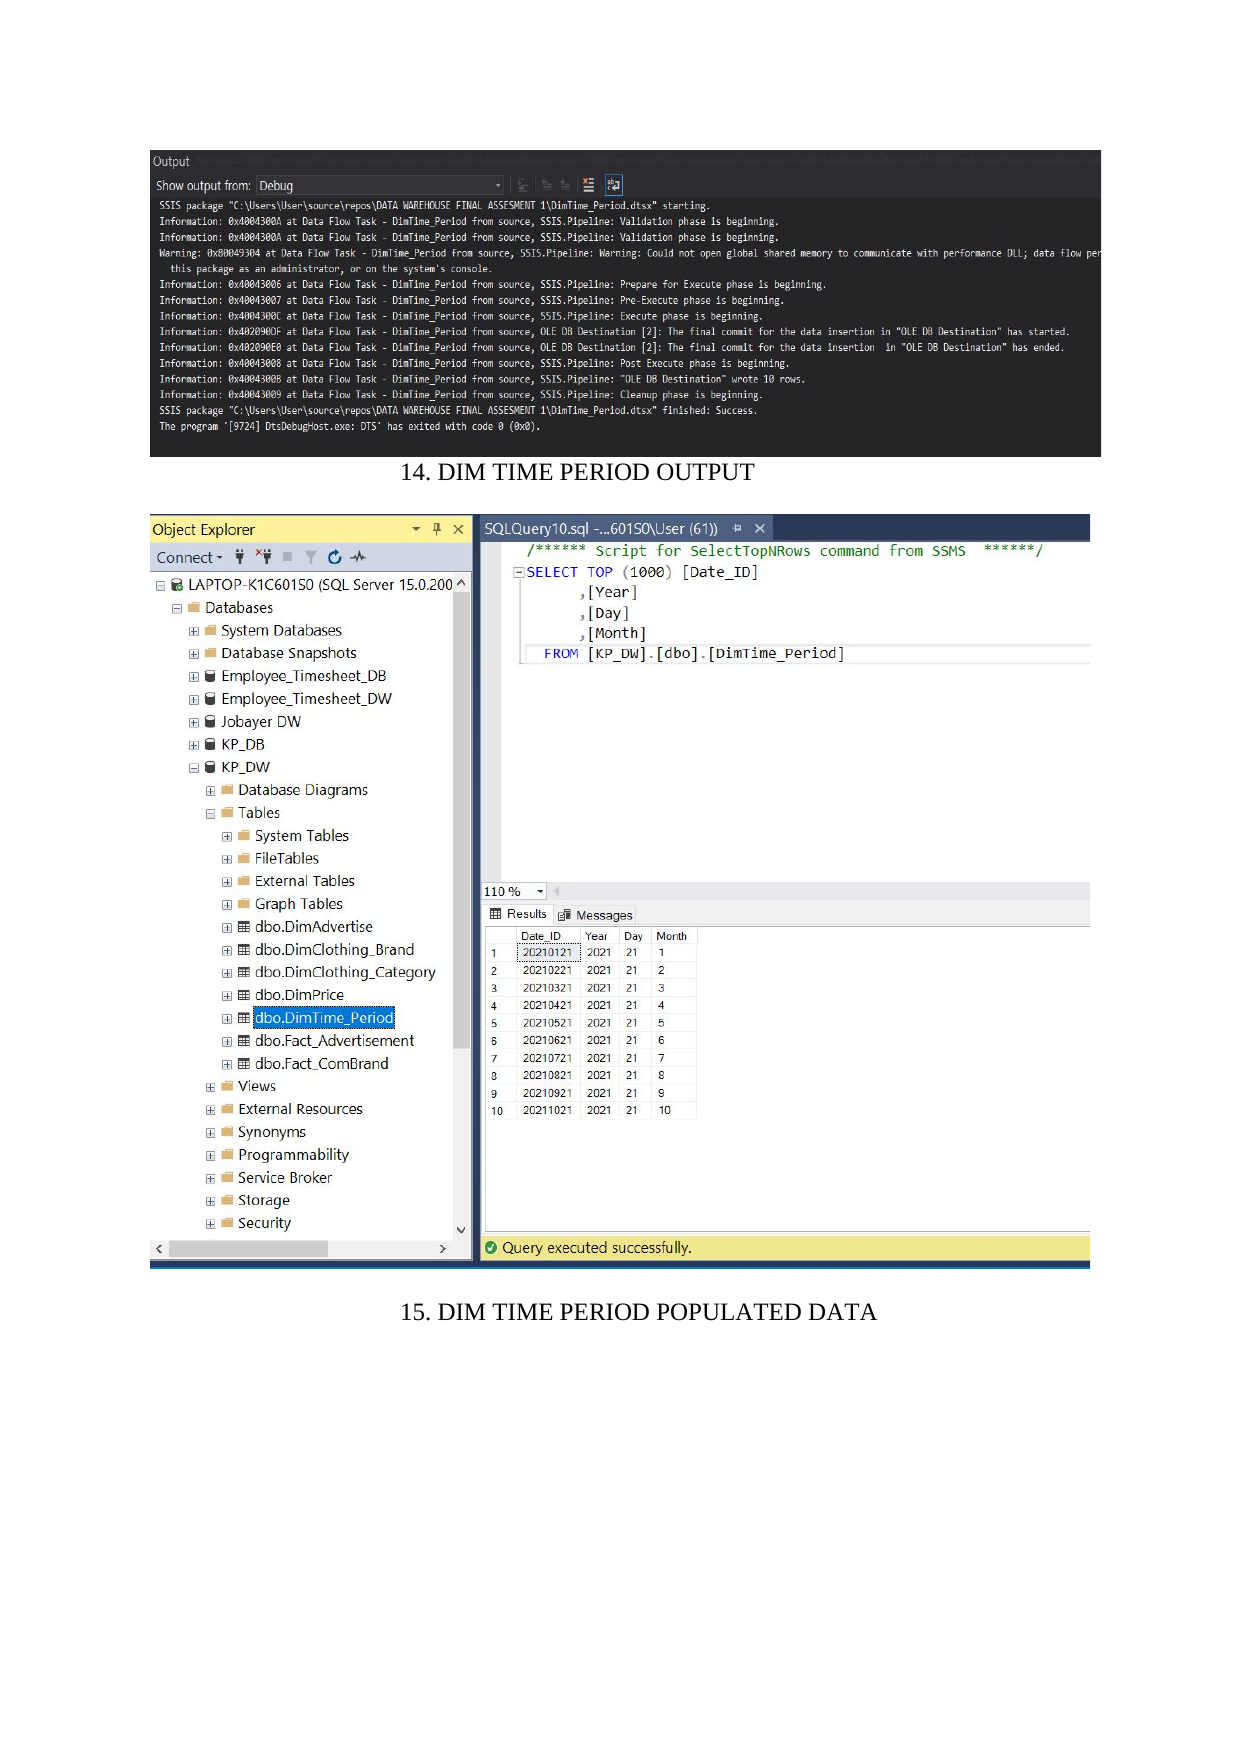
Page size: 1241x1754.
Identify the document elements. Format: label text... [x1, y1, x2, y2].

picture [150, 514, 1091, 1269]
picture [150, 150, 1102, 457]
text 15. DIM TIME PERIOD POPULATED DATA [150, 1297, 1090, 1326]
text 14. DIM TIME PERIOD OUTPUT [150, 457, 1090, 486]
